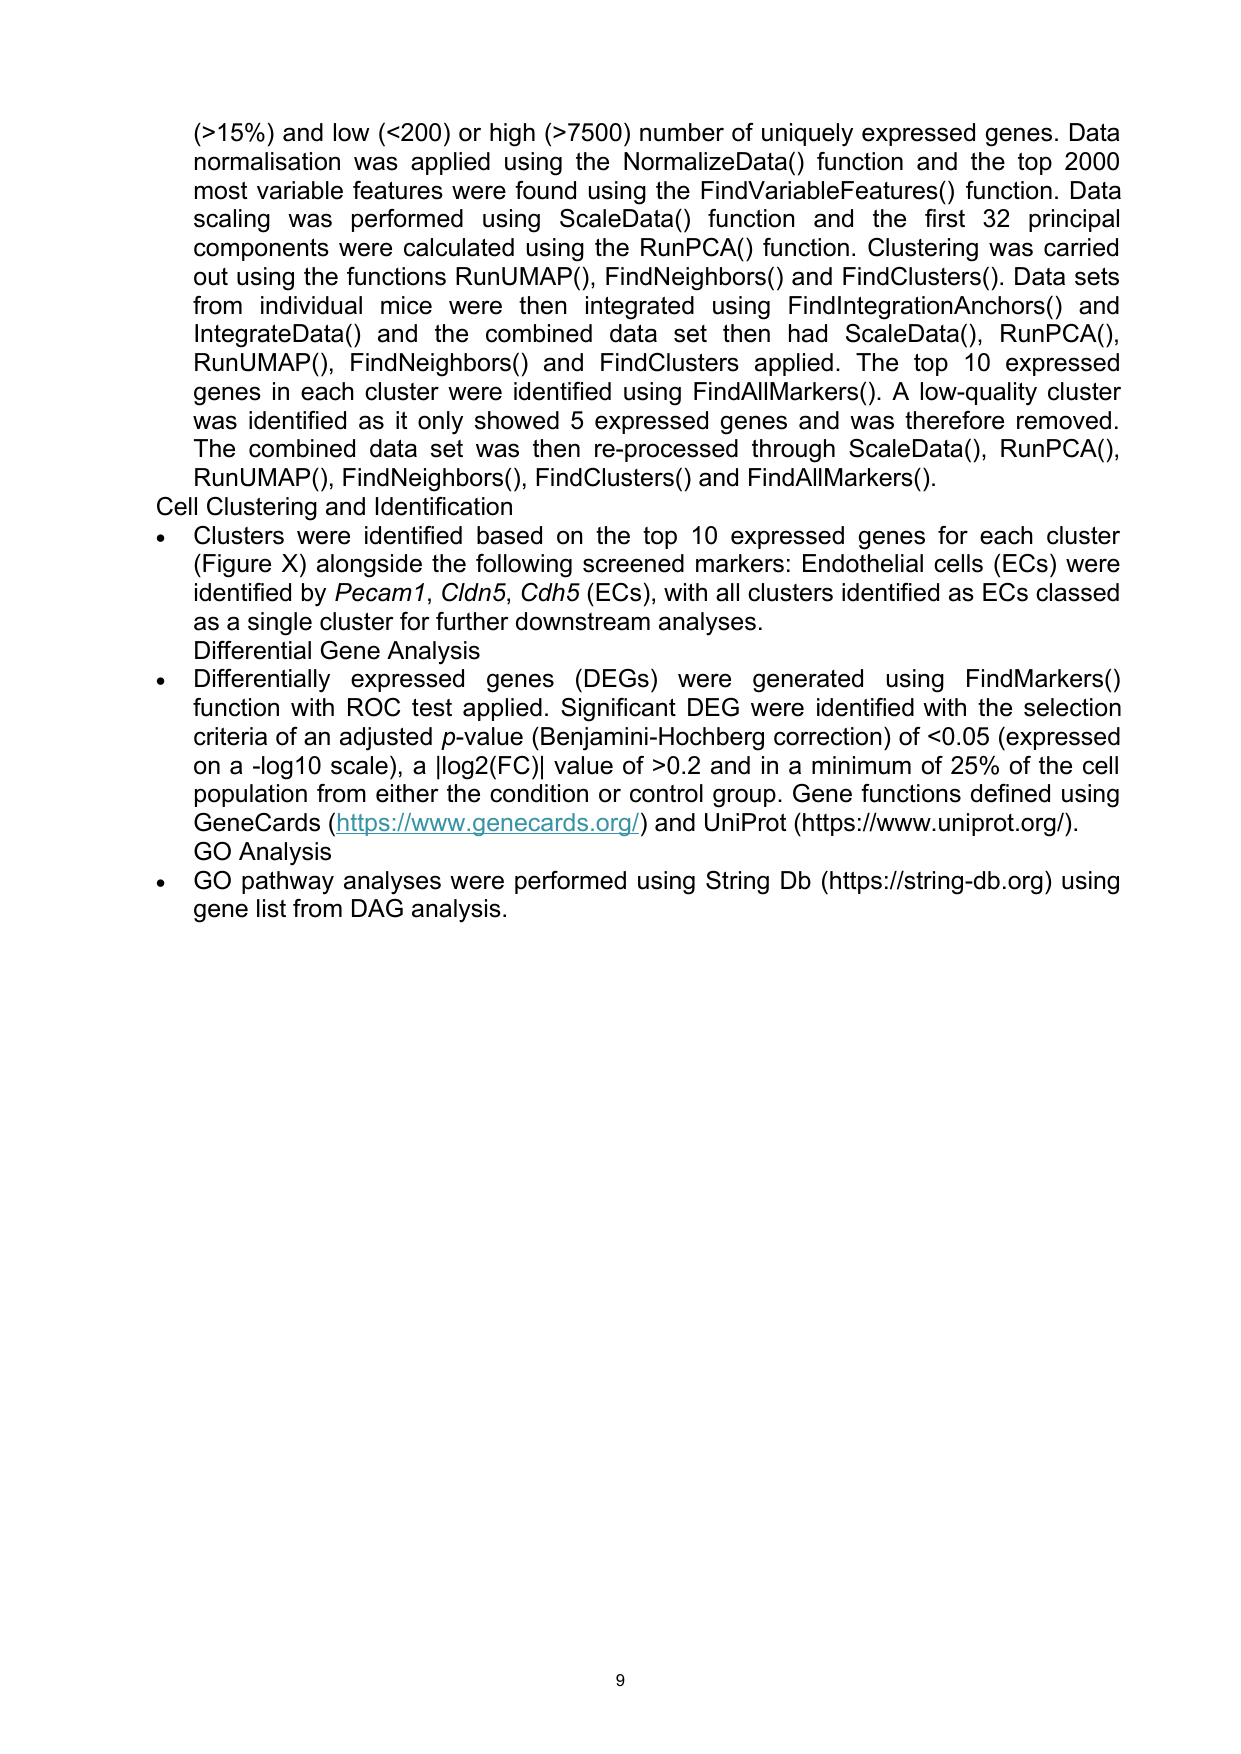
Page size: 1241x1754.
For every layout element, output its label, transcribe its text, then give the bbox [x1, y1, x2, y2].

text Cell Clustering and Identification [156, 492, 1122, 521]
list Differentially expressed genes (DEGs) were generated using FindMarkers() function with ROC test applied. Significant DEG were identified with the selection criteria of an adjusted p-value (Benjamini-Hochberg correction) of <0.05 (expressed on a -log10 scale), a |log2(FC)| value of >0.2 and in a minimum of 25% of the cell population from either the condition or control group. Gene functions defined using GeneCards (https://www.genecards.org/) and UniProt (https://www.uniprot.org/). [156, 664, 1122, 837]
list GO pathway analyses were performed using String Db (https://string-db.org) using gene list from DAG analysis. [156, 866, 1122, 923]
list Clusters were identified based on the top 10 expressed genes for each cluster (Figure X) alongside the following screened markers: Endothelial cells (ECs) were identified by Pecam1, Cldn5, Cdh5 (ECs), with all clusters identified as ECs classed as a single cluster for further downstream analyses. [156, 521, 1122, 636]
text GO Analysis [193, 837, 1122, 866]
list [156, 118, 1122, 492]
text Differential Gene Analysis [193, 636, 1122, 664]
